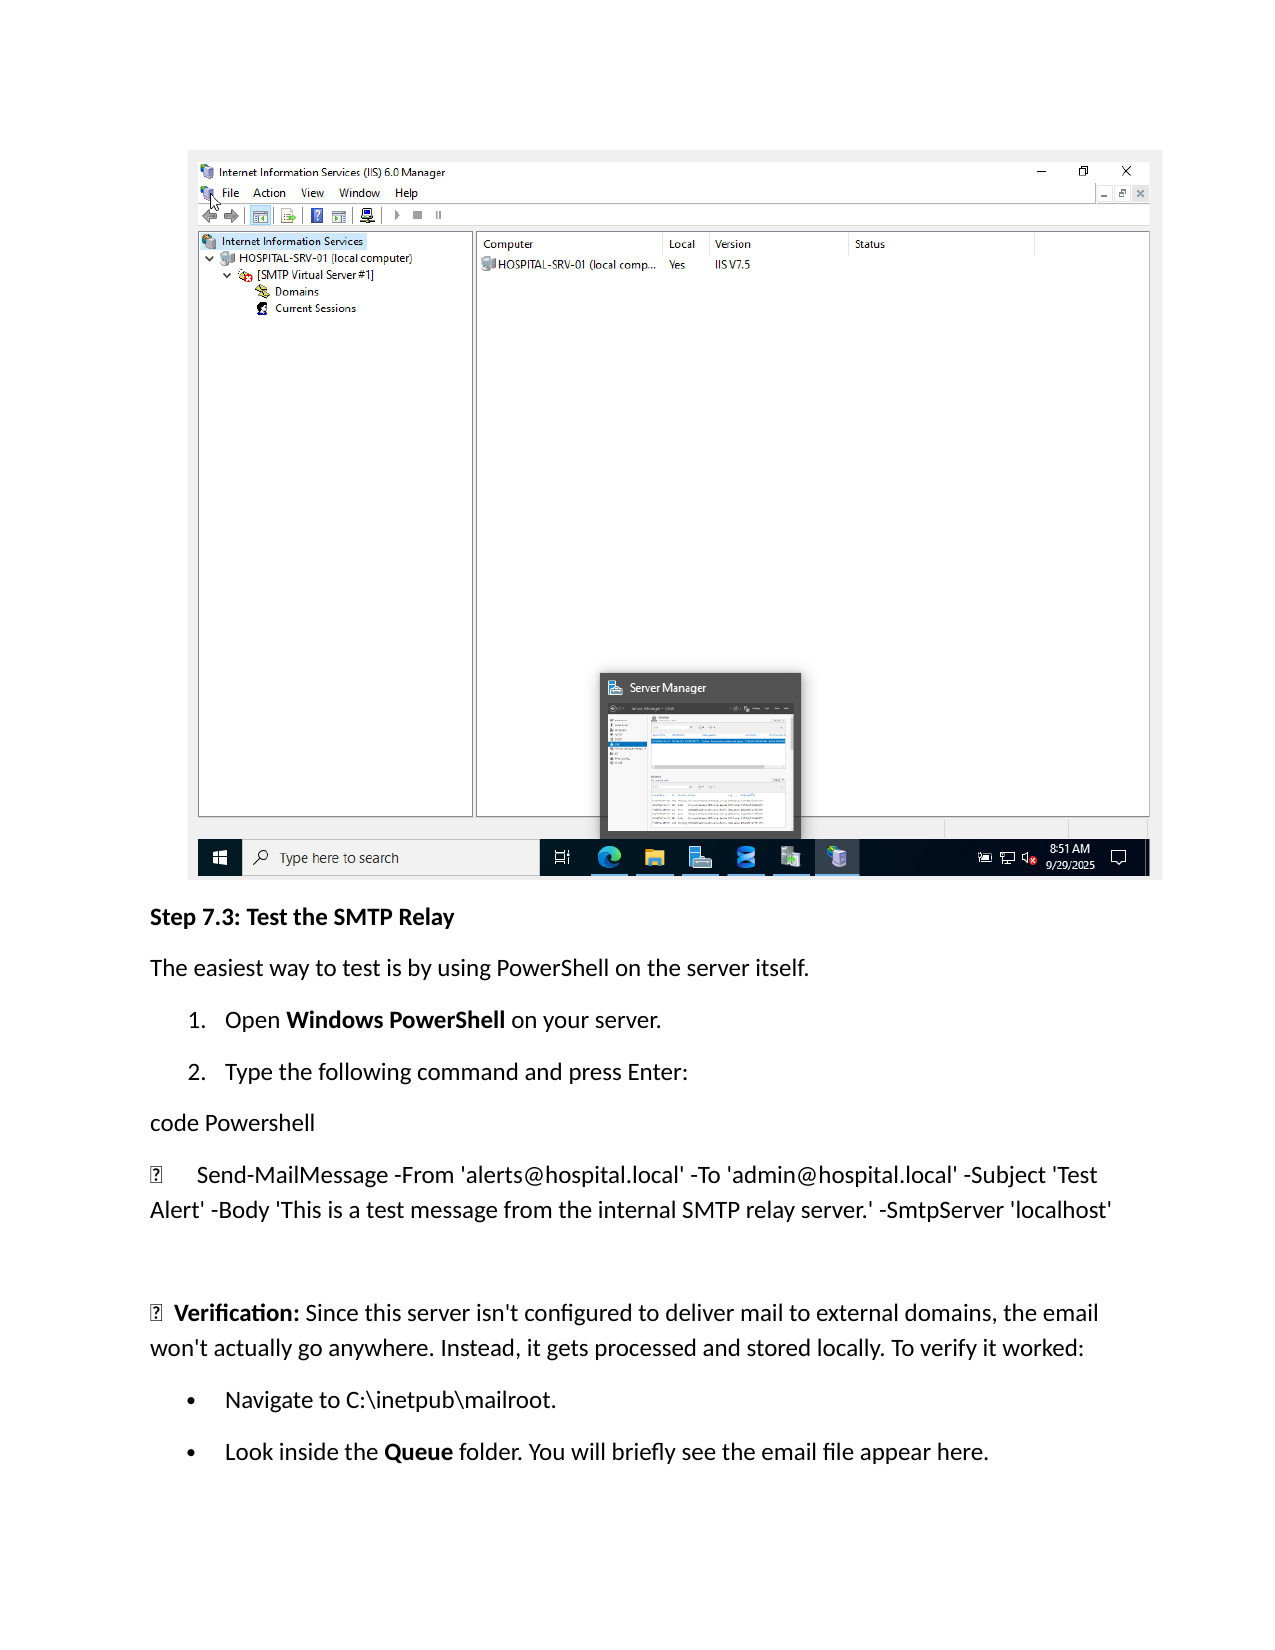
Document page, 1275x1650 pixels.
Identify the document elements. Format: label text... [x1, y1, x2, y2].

list Look inside the Queue folder. You will briefly see the email file appear here. [187, 1436, 1125, 1466]
list Navigate to C:\inetpub\mailroot. [187, 1384, 1125, 1415]
text  Verification: Since this server isn't configured to deliver mail to external domains, the email won't actually go anywhere. Instead, it gets processed and stored locally. To verify it worked: [150, 1298, 1125, 1363]
picture [187, 150, 1163, 880]
text code Powershell [150, 1108, 1125, 1138]
list Open Windows PowerShell on your server. [187, 1004, 1125, 1035]
list Type the following command and press Enter: [187, 1056, 1125, 1086]
text Step 7.3: Test the SMTP Relay [150, 901, 1125, 931]
text The easiest way to test is by using PowerShell on the server itself. [150, 953, 1125, 983]
text  Send-MailMessage -From 'alerts@hospital.local' -To 'admin@hospital.local' -Subject 'Test Alert' -Body 'This is a test message from the internal SMTP relay server.' -SmtpServer 'localhost' [150, 1159, 1125, 1225]
